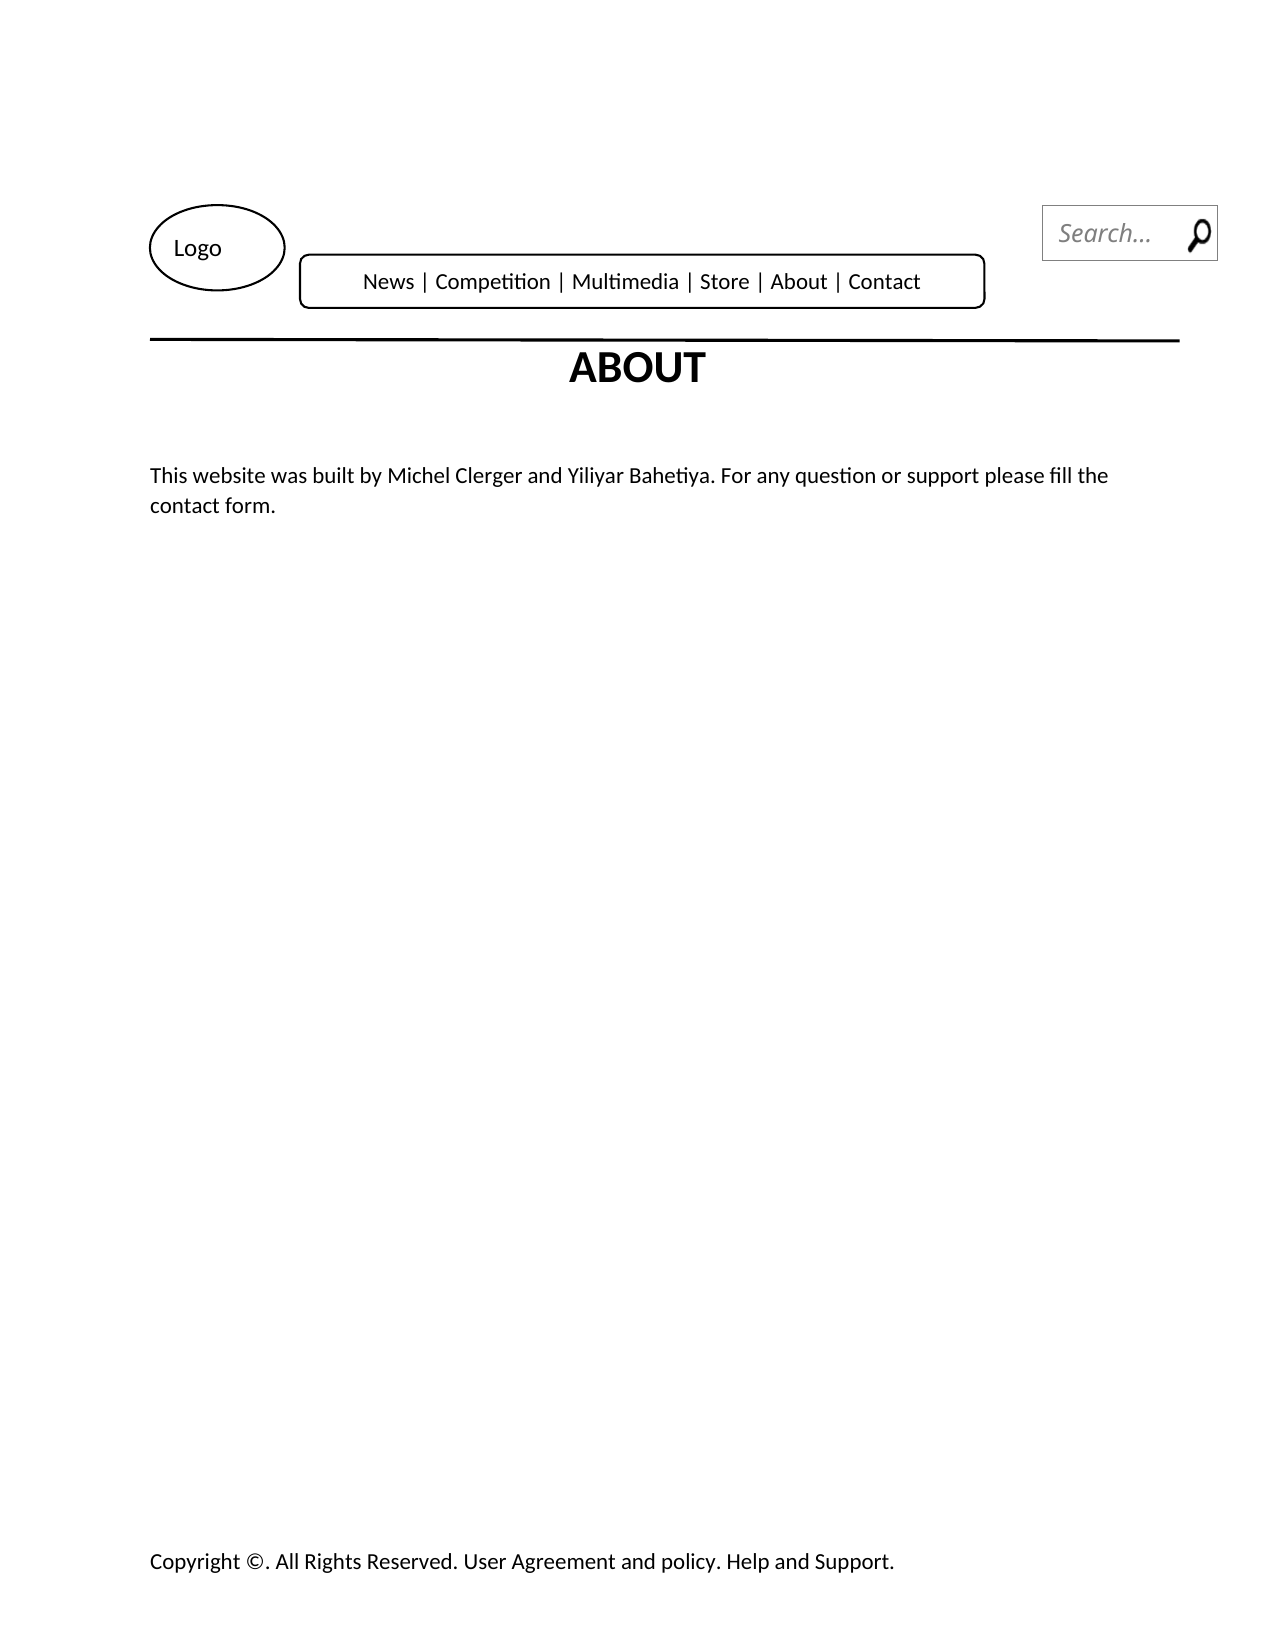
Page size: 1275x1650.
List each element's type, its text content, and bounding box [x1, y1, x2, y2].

text This website was built by Michel Clerger and Yiliyar Bahetiya. For any question or support please fill the contact form. [150, 461, 1125, 519]
picture [1173, 197, 1225, 273]
text ABOUT [150, 341, 1125, 393]
